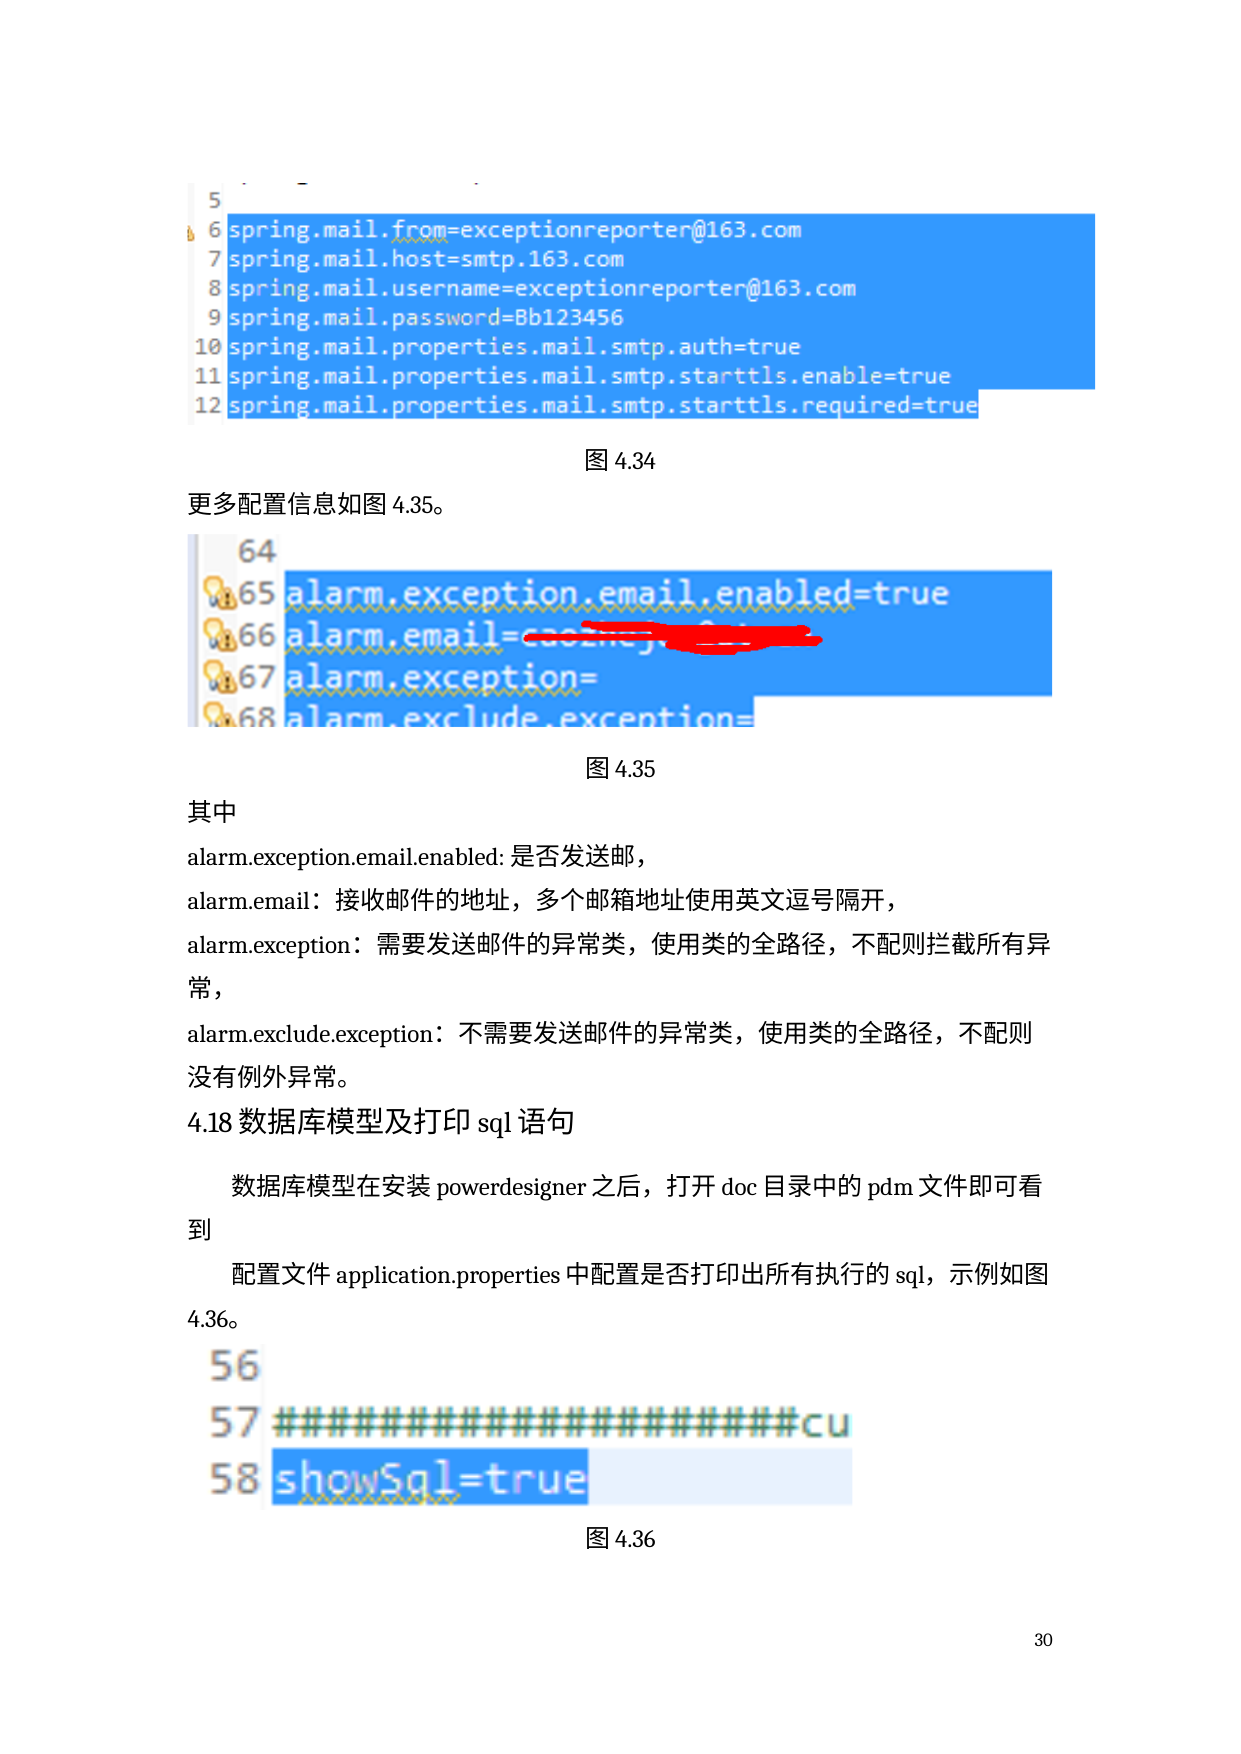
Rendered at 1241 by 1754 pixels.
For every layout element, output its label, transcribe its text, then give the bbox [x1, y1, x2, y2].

text 图4.35 [187, 745, 1053, 789]
picture [187, 1344, 853, 1510]
text 配置文件application.properties中配置是否打印出所有执行的sql，示例如图4.36。 [187, 1251, 1053, 1339]
text alarm.exception.email.enabled: 是否发送邮， [187, 833, 1053, 877]
text 图4.36 [187, 1515, 1053, 1559]
text alarm.email：接收邮件的地址，多个邮箱地址使用英文逗号隔开， [187, 877, 1053, 921]
text alarm.exclude.exception：不需要发送邮件的异常类，使用类的全路径，不配则没有例外异常。 [187, 1009, 1053, 1097]
picture [187, 532, 1053, 737]
picture [187, 183, 1096, 425]
text alarm.exception：需要发送邮件的异常类，使用类的全路径，不配则拦截所有异常， [187, 921, 1053, 1009]
text 4.18数据库模型及打印sql语句 [187, 1097, 1053, 1141]
text 其中 [187, 789, 1053, 833]
text 图4.34 [187, 436, 1053, 480]
text 更多配置信息如图4.35。 [187, 480, 1053, 524]
text 数据库模型在安装powerdesigner之后，打开doc目录中的pdm文件即可看到 [187, 1162, 1053, 1251]
